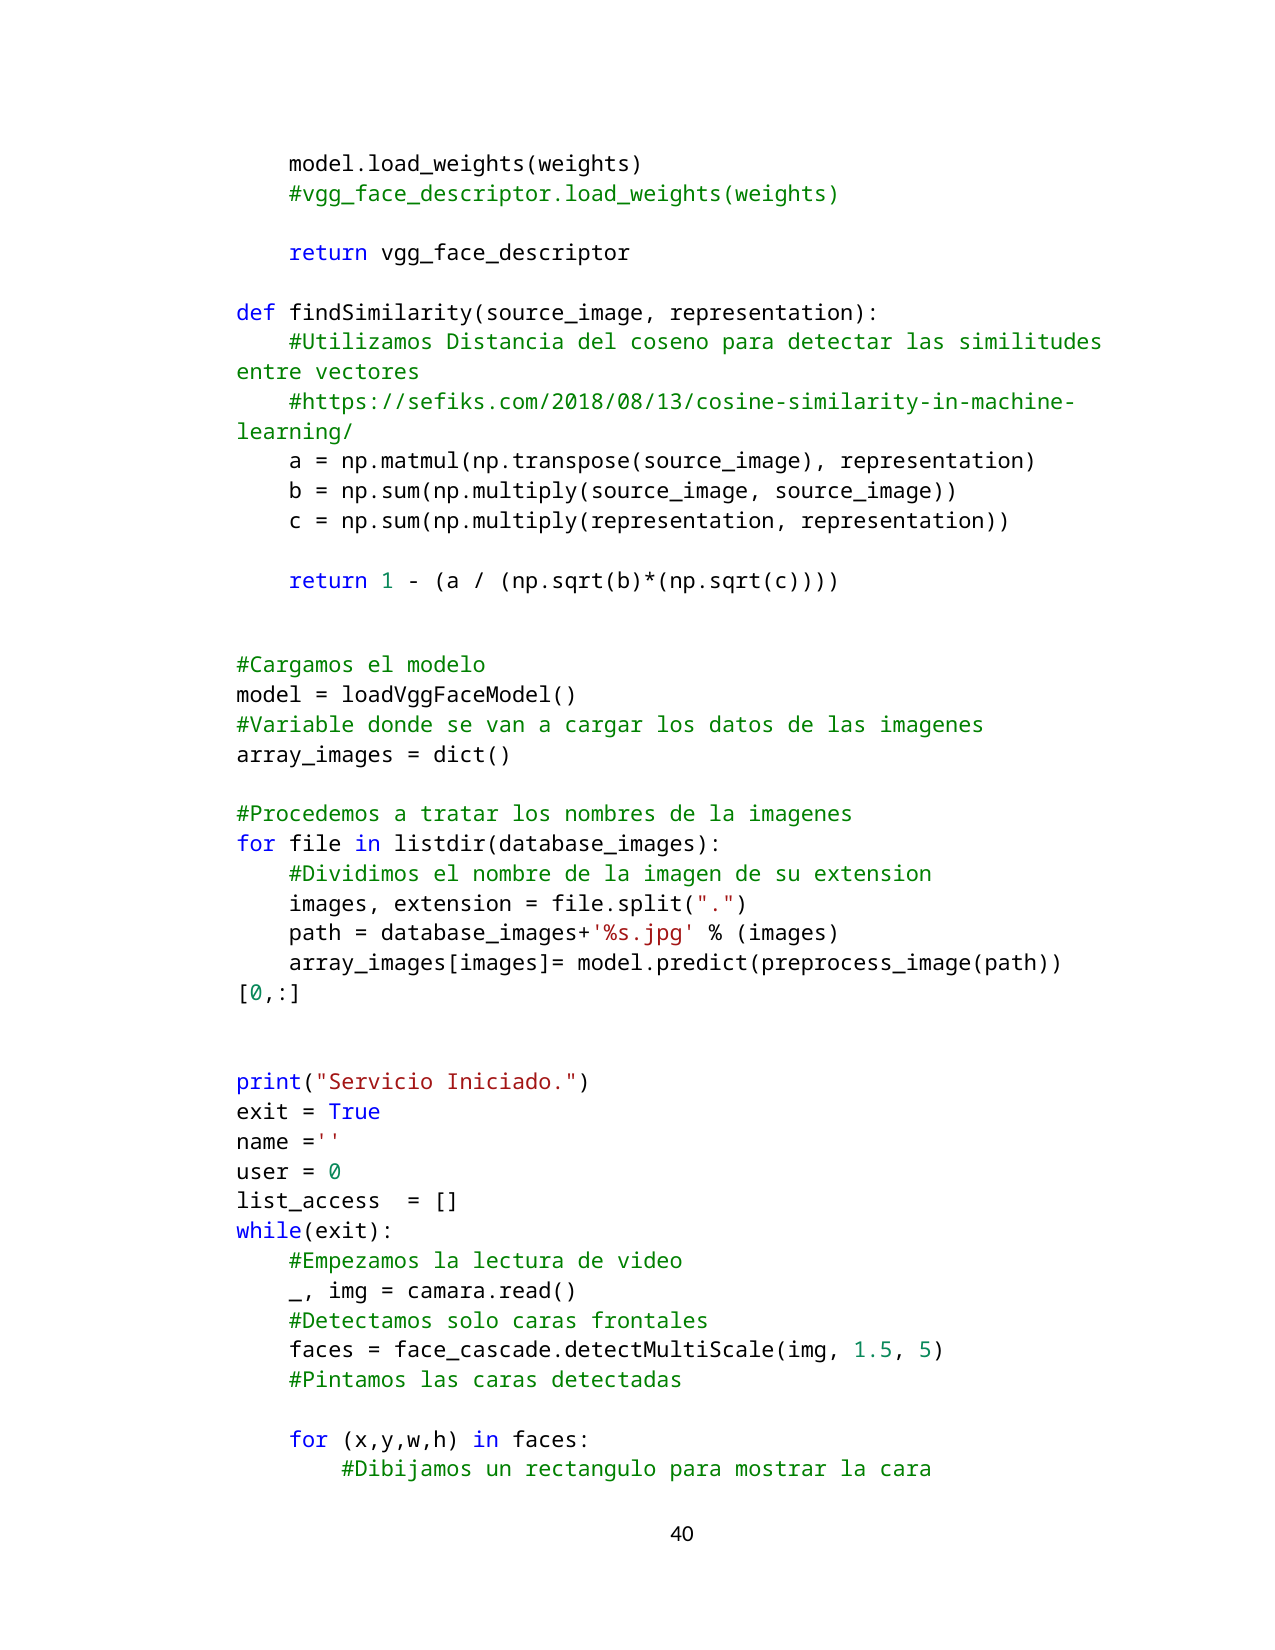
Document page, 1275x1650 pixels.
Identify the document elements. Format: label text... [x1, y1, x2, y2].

text for file in listdir(database_images): [236, 828, 1127, 858]
text b = np.sum(np.multiply(source_image, source_image)) [236, 475, 1127, 505]
text #Procedemos a tratar los nombres de la imagenes [236, 798, 1127, 828]
text array_images[images]= model.predict(preprocess_image(path))[0,:] [236, 947, 1127, 1007]
text return 1 - (a / (np.sqrt(b)*(np.sqrt(c)))) [236, 565, 1127, 594]
text name ='' [236, 1126, 1127, 1156]
text model = loadVggFaceModel() [236, 679, 1127, 709]
text array_images = dict() [236, 739, 1127, 768]
text _, img = camara.read() [236, 1275, 1127, 1304]
text list_access = [] [236, 1185, 1127, 1215]
text #Detectamos solo caras frontales [236, 1304, 1127, 1334]
text #vgg_face_descriptor.load_weights(weights) [236, 177, 1127, 207]
text c = np.sum(np.multiply(representation, representation)) [236, 505, 1127, 535]
text path = database_images+'%s.jpg' % (images) [236, 917, 1127, 947]
text for (x,y,w,h) in faces: [236, 1424, 1127, 1453]
text #Variable donde se van a cargar los datos de las imagenes [236, 709, 1127, 739]
text a = np.matmul(np.transpose(source_image), representation) [236, 446, 1127, 475]
text user = 0 [236, 1156, 1127, 1185]
text #Cargamos el modelo [236, 649, 1127, 679]
text #Pintamos las caras detectadas [236, 1364, 1127, 1394]
text #Dividimos el nombre de la imagen de su extension [236, 858, 1127, 888]
text #Dibijamos un rectangulo para mostrar la cara [236, 1453, 1127, 1483]
text def findSimilarity(source_image, representation): [236, 297, 1127, 326]
text #https://sefiks.com/2018/08/13/cosine-similarity-in-machine-learning/ [236, 386, 1127, 446]
text exit = True [236, 1096, 1127, 1126]
text return vgg_face_descriptor [236, 237, 1127, 267]
text faces = face_cascade.detectMultiScale(img, 1.5, 5) [236, 1334, 1127, 1364]
text #Empezamos la lectura de video [236, 1245, 1127, 1275]
text while(exit): [236, 1215, 1127, 1245]
text print("Servicio Iniciado.") [236, 1066, 1127, 1096]
text #Utilizamos Distancia del coseno para detectar las similitudes entre vectores [236, 326, 1127, 386]
text images, extension = file.split(".") [236, 888, 1127, 917]
text model.load_weights(weights) [236, 148, 1127, 177]
